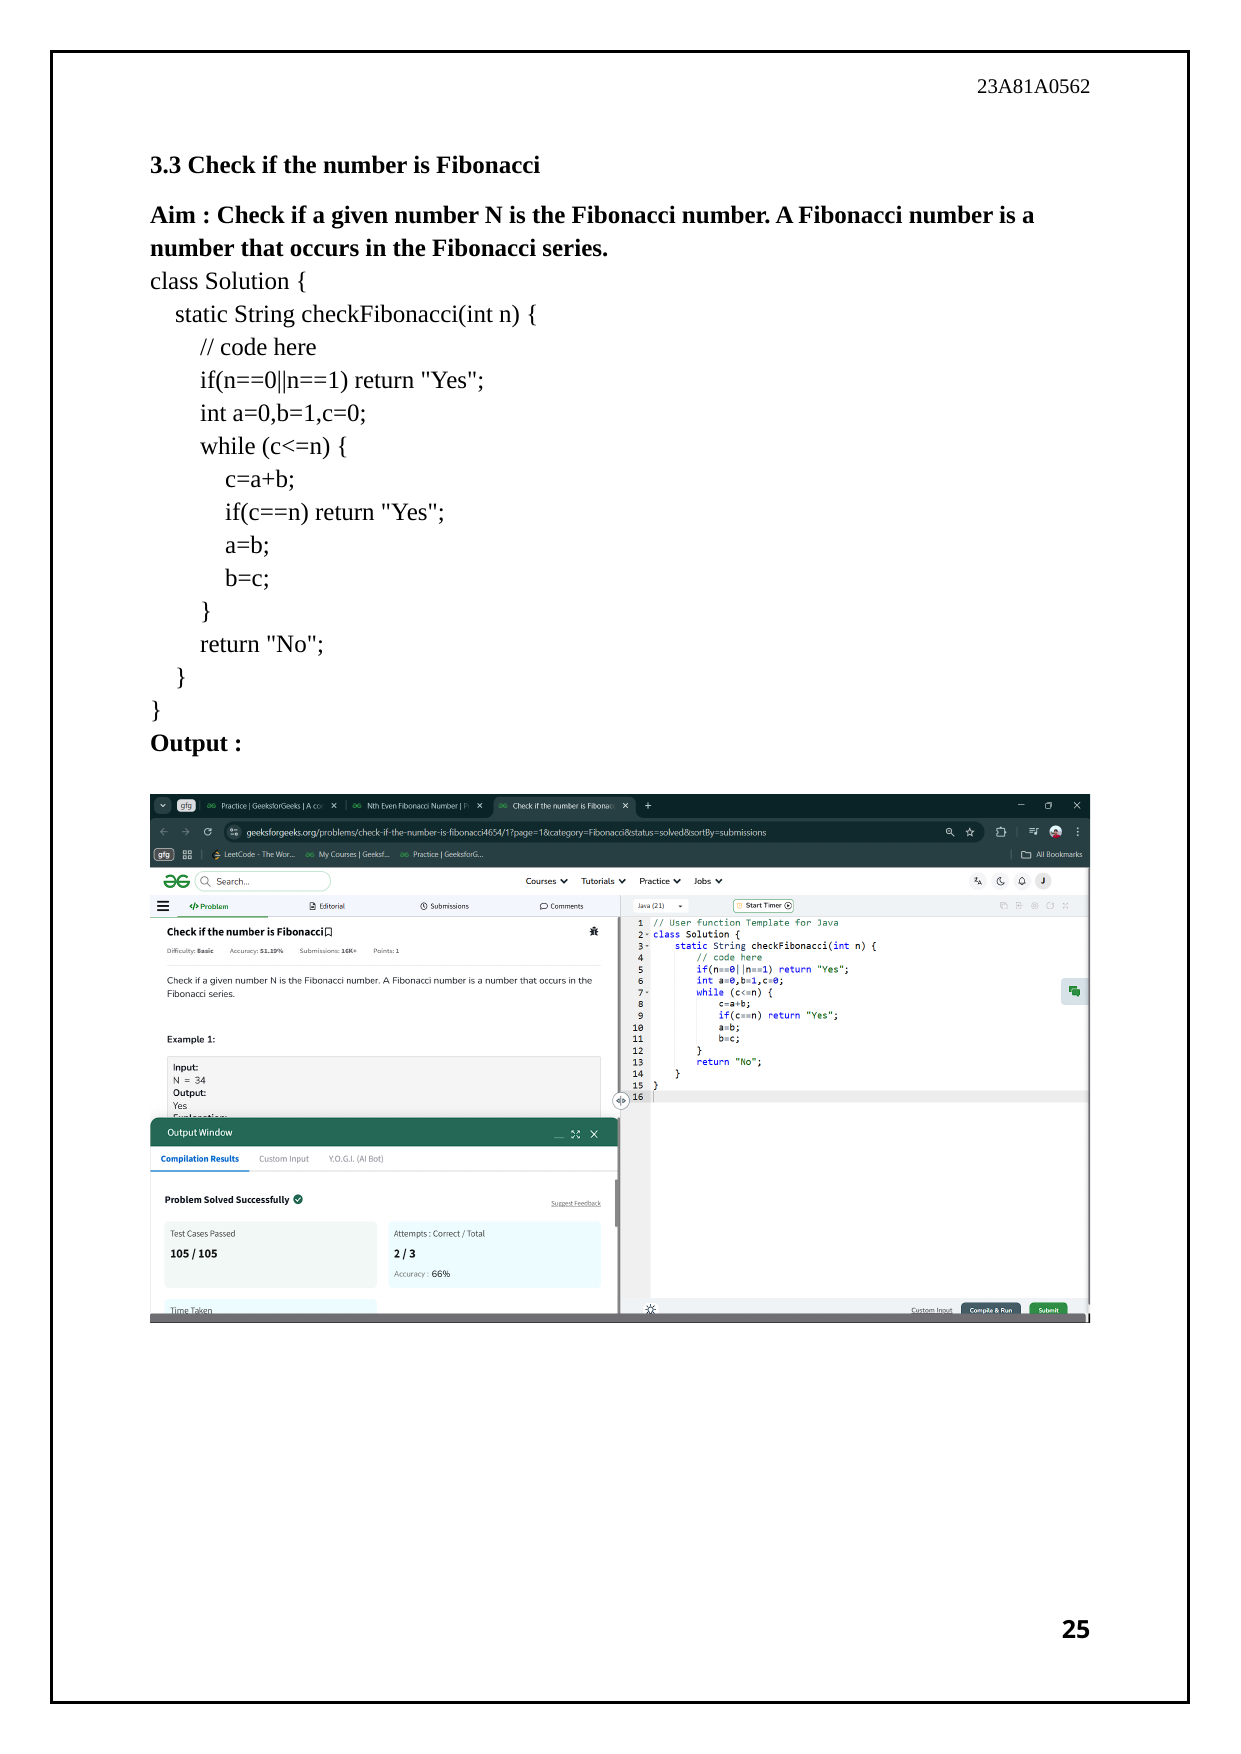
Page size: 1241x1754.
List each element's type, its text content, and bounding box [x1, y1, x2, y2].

text } [150, 596, 1090, 625]
text c=a+b; [150, 464, 1090, 493]
text // code here [150, 332, 1090, 361]
text return "No"; [150, 629, 1090, 658]
text } [150, 695, 1090, 724]
text 3.3 Check if the number is Fibonacci [150, 150, 1090, 179]
text Aim : Check if a given number N is the Fibonacci number. A Fibonacci number is a number that occurs in the Fibonacci series. [150, 200, 1090, 261]
text if(c==n) return "Yes"; [150, 497, 1090, 526]
text static String checkFibonacci(int n) { [150, 299, 1090, 327]
text b=c; [150, 563, 1090, 592]
text Output : [150, 728, 1090, 757]
text if(n==0||n==1) return "Yes"; [150, 365, 1090, 393]
text int a=0,b=1,c=0; [150, 398, 1090, 427]
text while (c<=n) { [150, 431, 1090, 459]
picture [150, 794, 1091, 1323]
text class Solution { [150, 266, 1090, 294]
text } [150, 662, 1090, 691]
text a=b; [150, 530, 1090, 559]
